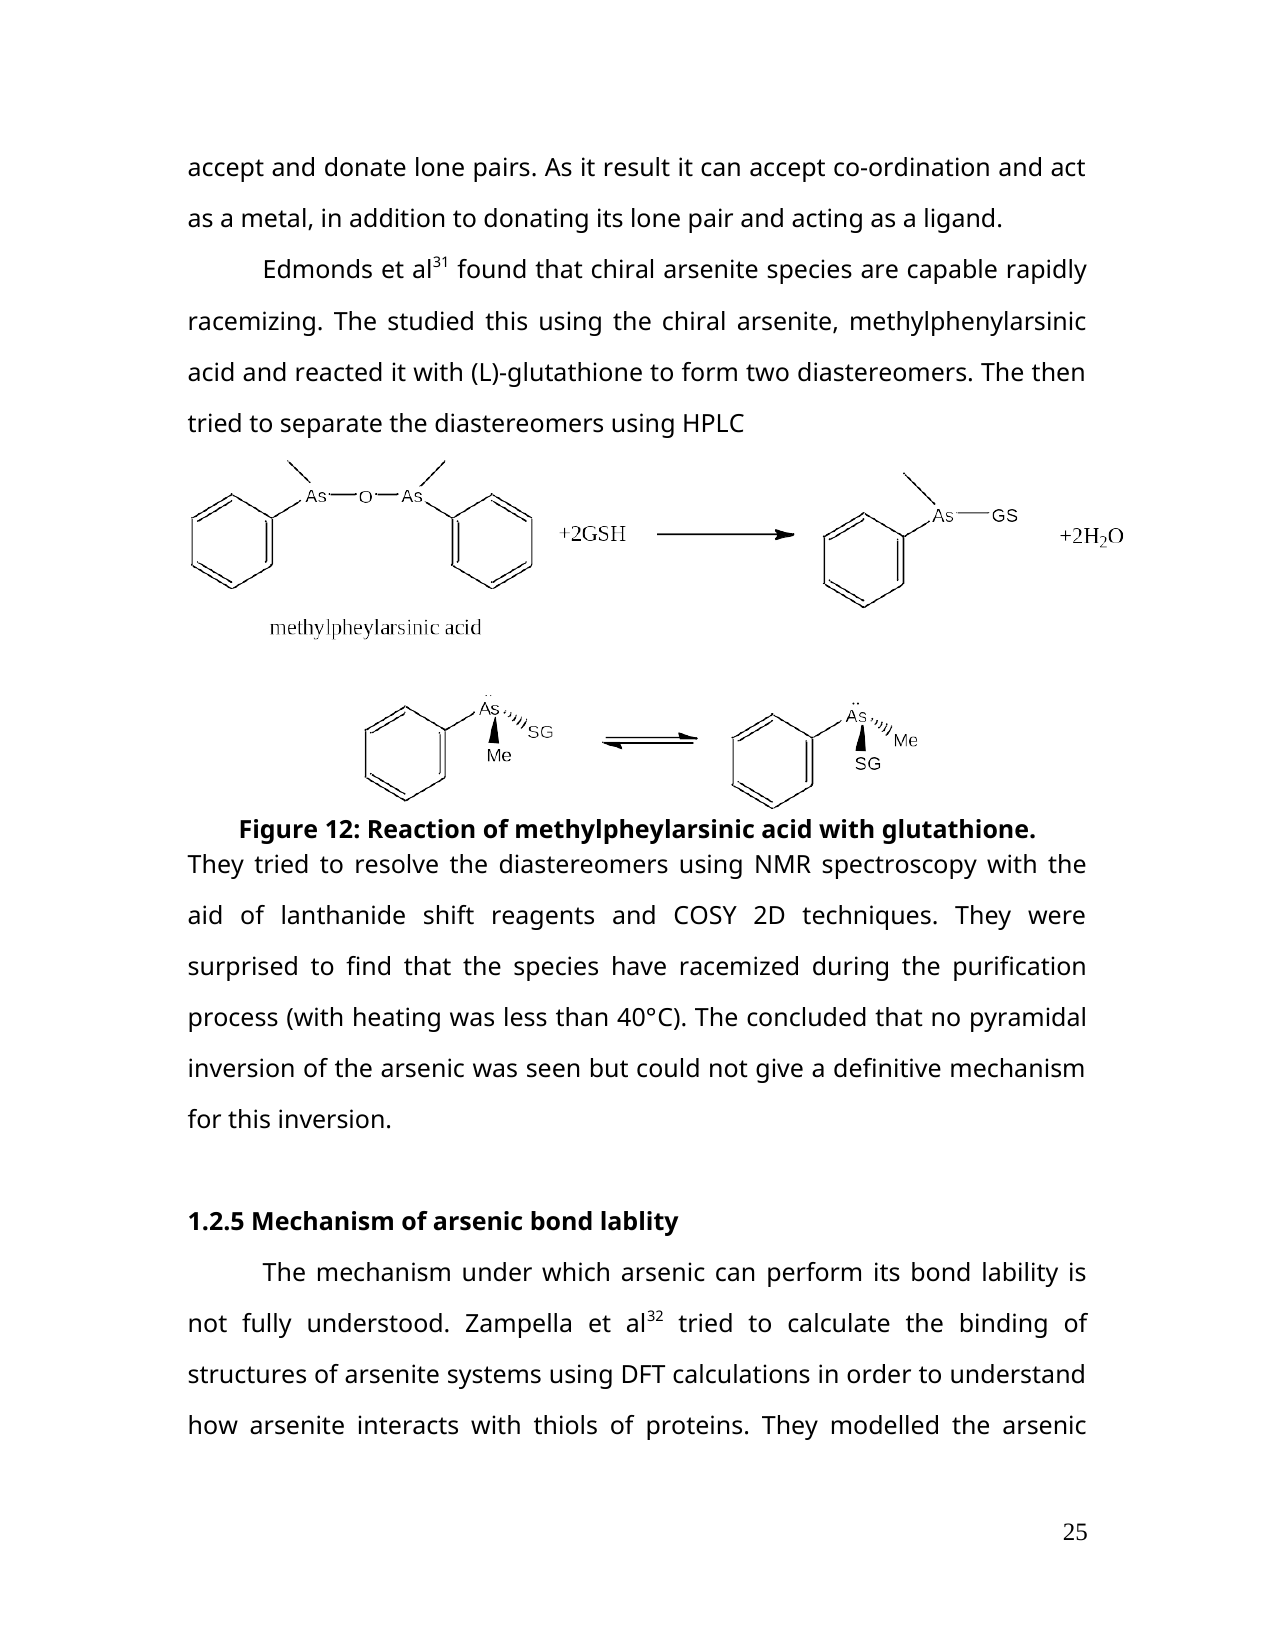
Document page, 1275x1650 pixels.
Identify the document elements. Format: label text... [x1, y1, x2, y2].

subtitle 1.2.5 Mechanism of arsenic bond lablity [187, 1203, 1087, 1238]
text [187, 150, 1087, 235]
text They tried to resolve the diastereomers using NMR spectroscopy with the aid of lanthanide shift reagents and COSY 2D techniques. They were surprised to find that the species have racemized during the purification process (with heating was less than 40°C). The concluded that no pyramidal inversion of the arsenic was seen but could not give a definitive mechanism for this inversion. [187, 846, 1087, 1136]
text Figure 12: Reaction of methylpheylarsinic acid with glutathione. [187, 456, 1087, 846]
text Edmonds et al31 found that chiral arsenite species are capable rapidly racemizing. The studied this using the chiral arsenite, methylphenylarsinic acid and reacted it with (L)-glutathione to form two diastereomers. The then tried to separate the diastereomers using HPLC [187, 252, 1087, 439]
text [187, 1254, 1087, 1442]
